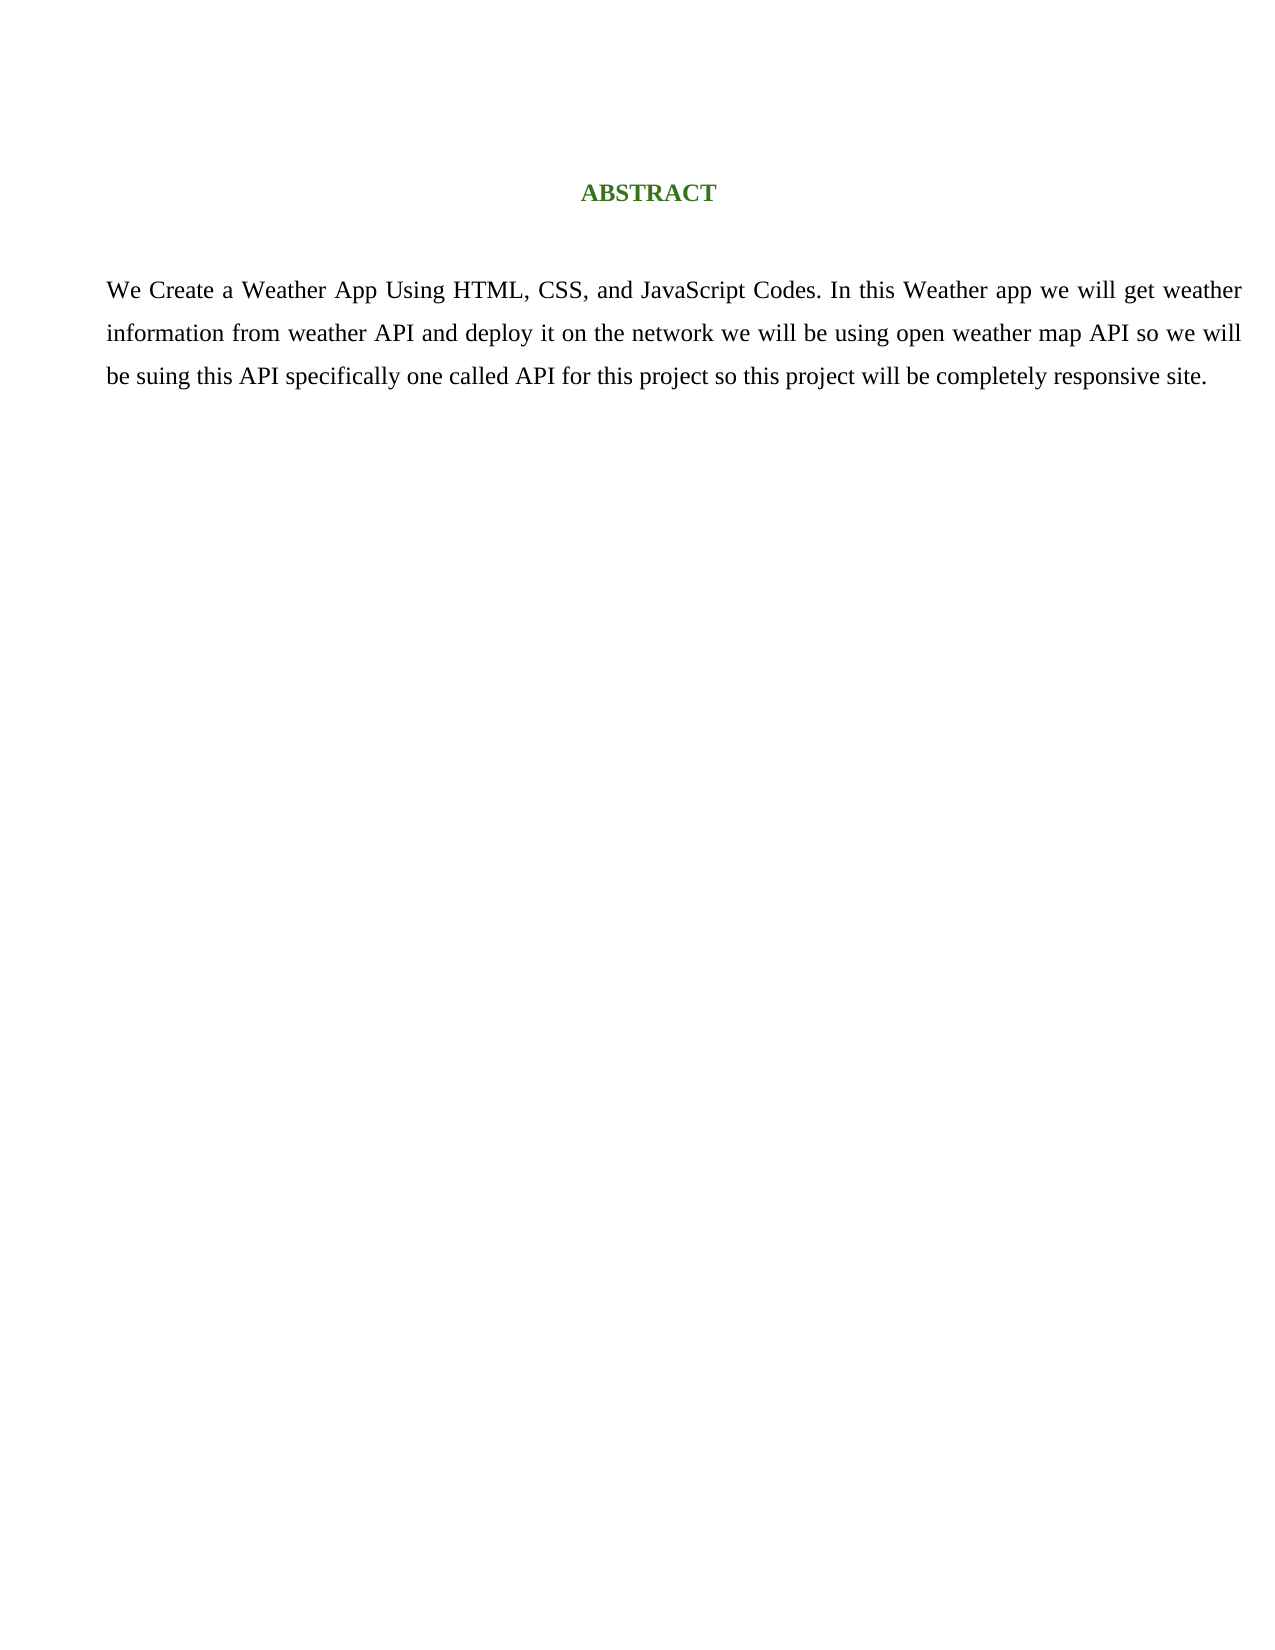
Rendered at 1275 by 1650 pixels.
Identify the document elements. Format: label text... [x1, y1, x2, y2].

text We Create a Weather App Using HTML, CSS, and JavaScript Codes. In this Weather app we will get weather information from weather API and deploy it on the network we will be using open weather map API so we will be suing this API specifically one called API for this project so this project will be completely responsive site. [106, 275, 1244, 390]
text ABSTRACT [187, 178, 1110, 206]
